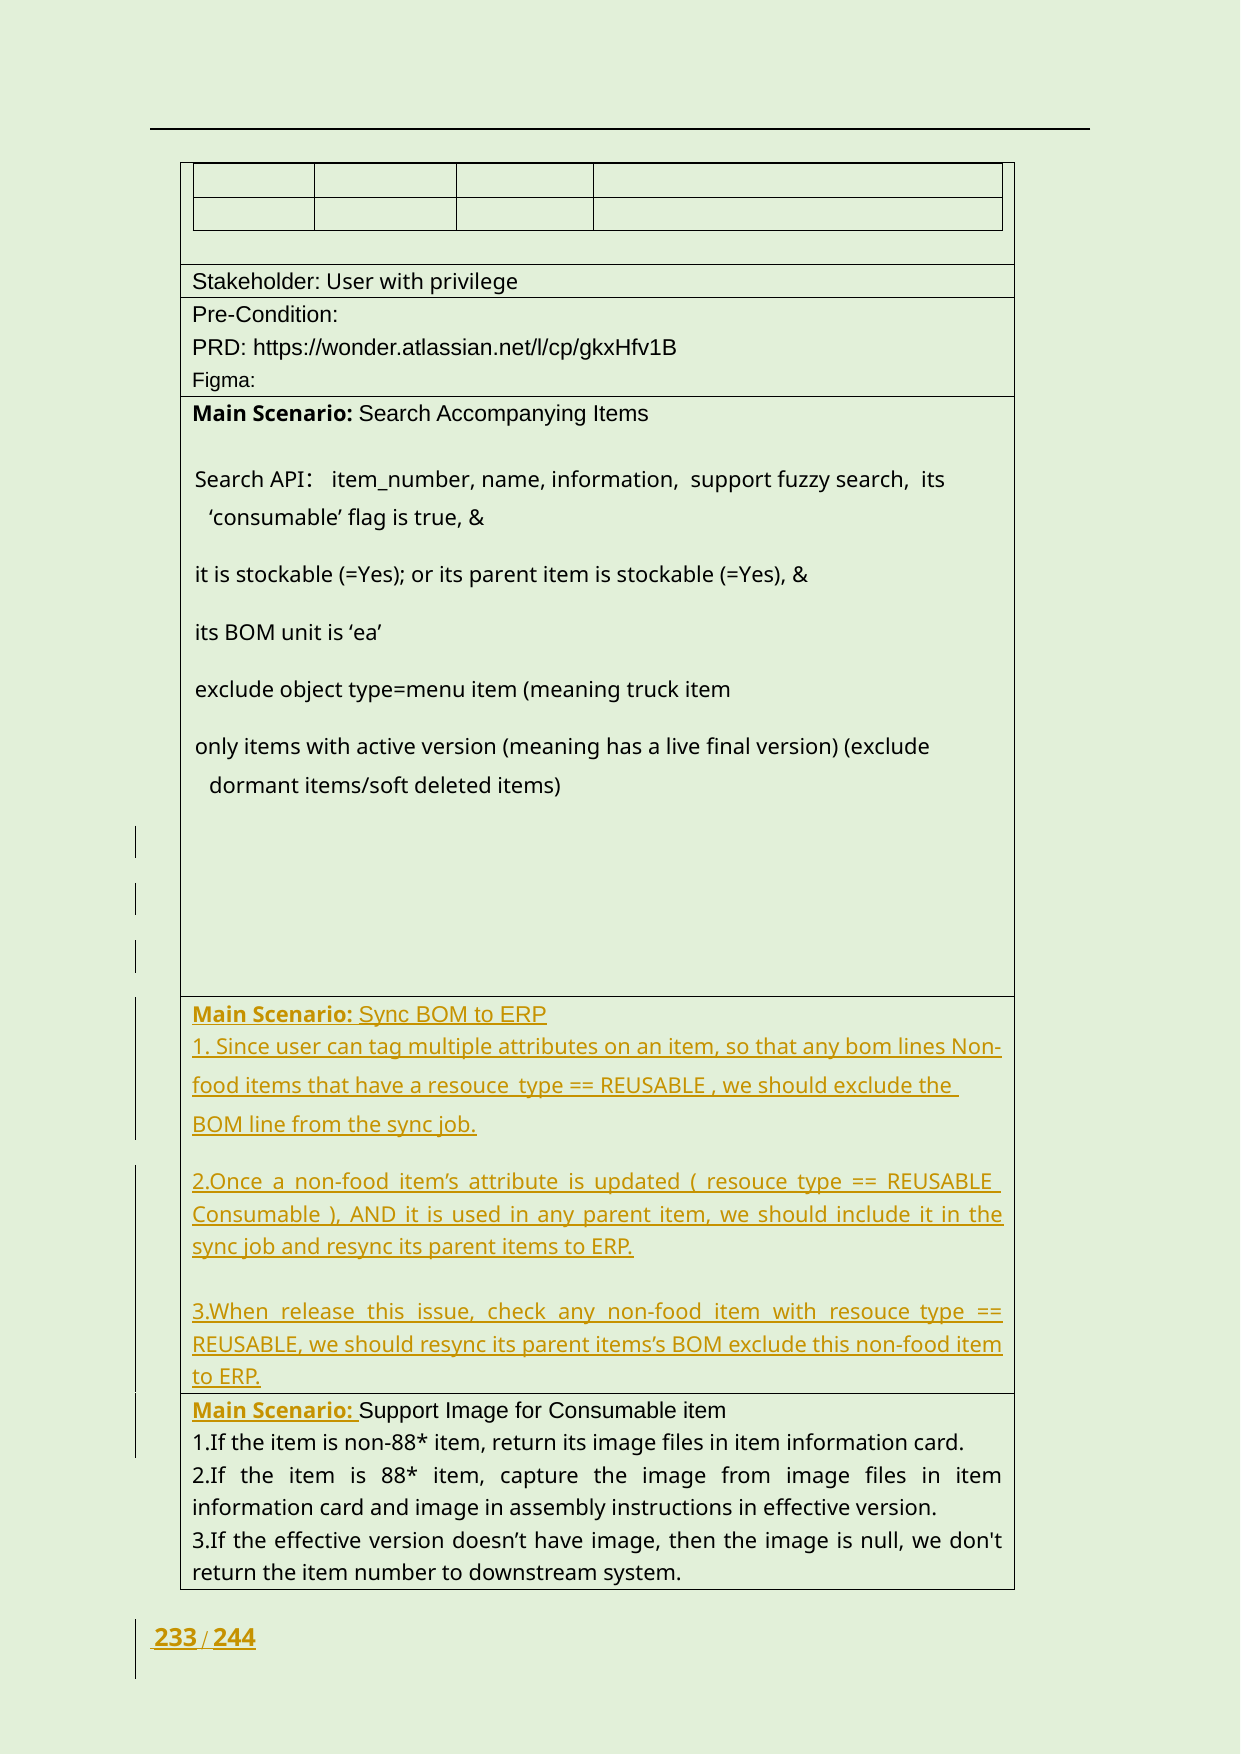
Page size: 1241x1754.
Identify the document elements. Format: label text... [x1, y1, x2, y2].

table_cell Pre-Condition: PRD: https://wonder.atlassian.net/l/cp/gkxHfv1B Figma: [181, 298, 1014, 396]
table_cell Support Image for Consumable item 1.If the item is non-88* item, return its image files in item information card. 2.If the item is 88* item, capture the image from image files in item information card and image in assembly instructions in effective version. 3.If the effective version doesn’t have image, then the image is null, we don't return the item number to downstream system. [181, 1394, 1014, 1588]
table_cell Stakeholder: User with privilege [181, 265, 1014, 297]
table_cell Version history [181, 163, 1014, 264]
table_cell Main Scenario: Search Accompanying Items Search API： item_number, name, information, support fuzzy search, its ‘consumable’ flag is true, & it is stockable (=Yes); or its parent item is stockable (=Yes), & its BOM unit is ‘ea’ exclude object type=menu item (meaning truck item only items with active version (meaning has a live final version) (exclude dormant items/soft deleted items) [181, 397, 1014, 996]
